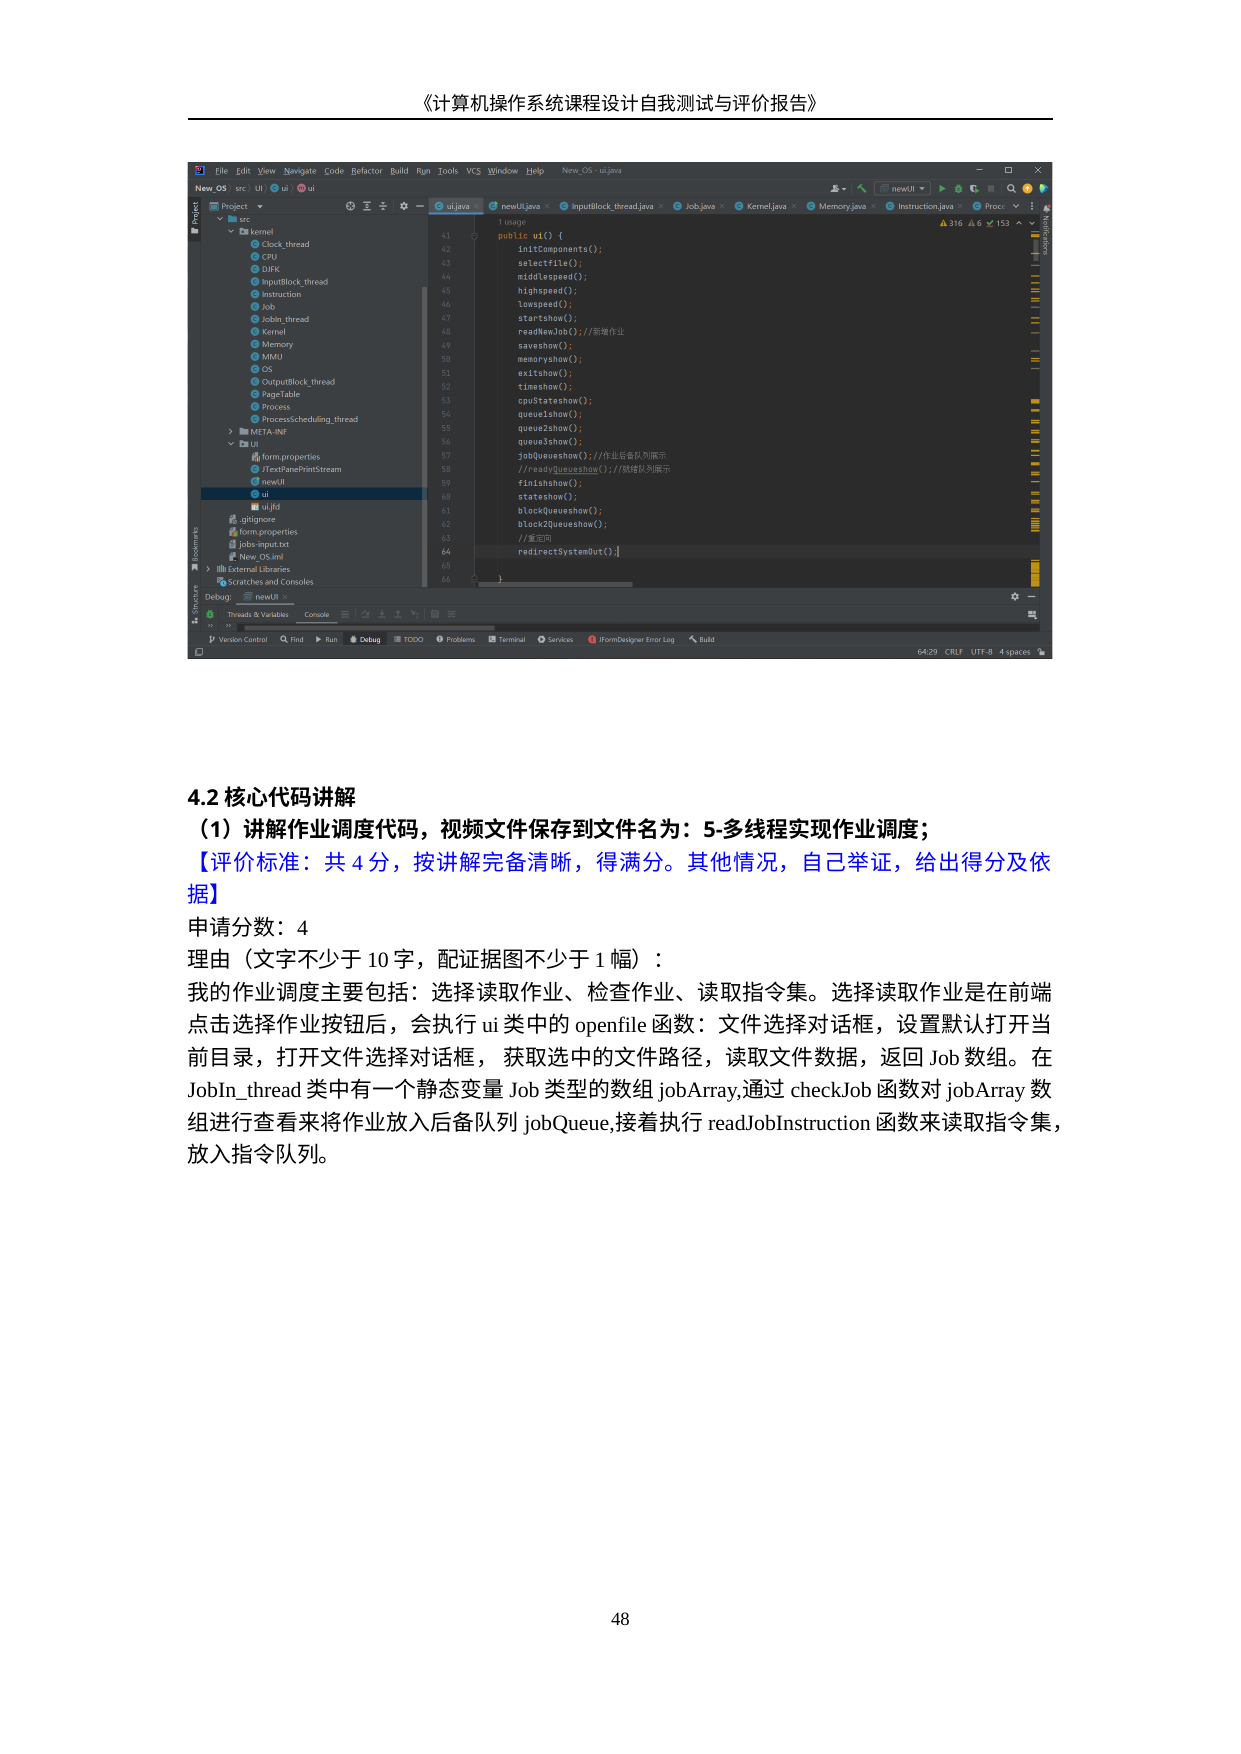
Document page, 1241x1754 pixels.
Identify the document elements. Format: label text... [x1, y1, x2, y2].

subtitle 4.2 核心代码讲解 [187, 779, 1053, 812]
text 申请分数：4 [187, 909, 1053, 942]
text 我的作业调度主要包括：选择读取作业、检查作业、读取指令集。选择读取作业是在前端点击选择作业按钮后，会执行ui类中的openfile函数：文件选择对话框，设置默认打开当前目录，打开文件选择对话框， 获取选中的文件路径，读取文件数据，返回Job数组。在JobIn_thread类中有一个静态变量Job类型的数组jobArray,通过checkJob函数对jobArray数组进行查看来将作业放入后备队列jobQueue,接着执行readJobInstruction函数来读取指令集，放入指令队列。 [187, 974, 1053, 1169]
text 【评价标准：共4分，按讲解完备清晰，得满分。其他情况，自己举证，给出得分及依据】 [187, 844, 1053, 909]
subtitle （1）讲解作业调度代码，视频文件保存到文件名为：5-多线程实现作业调度； [187, 812, 1053, 844]
text 理由（文字不少于10字，配证据图不少于1幅）： [187, 942, 1053, 974]
picture [187, 162, 1053, 659]
